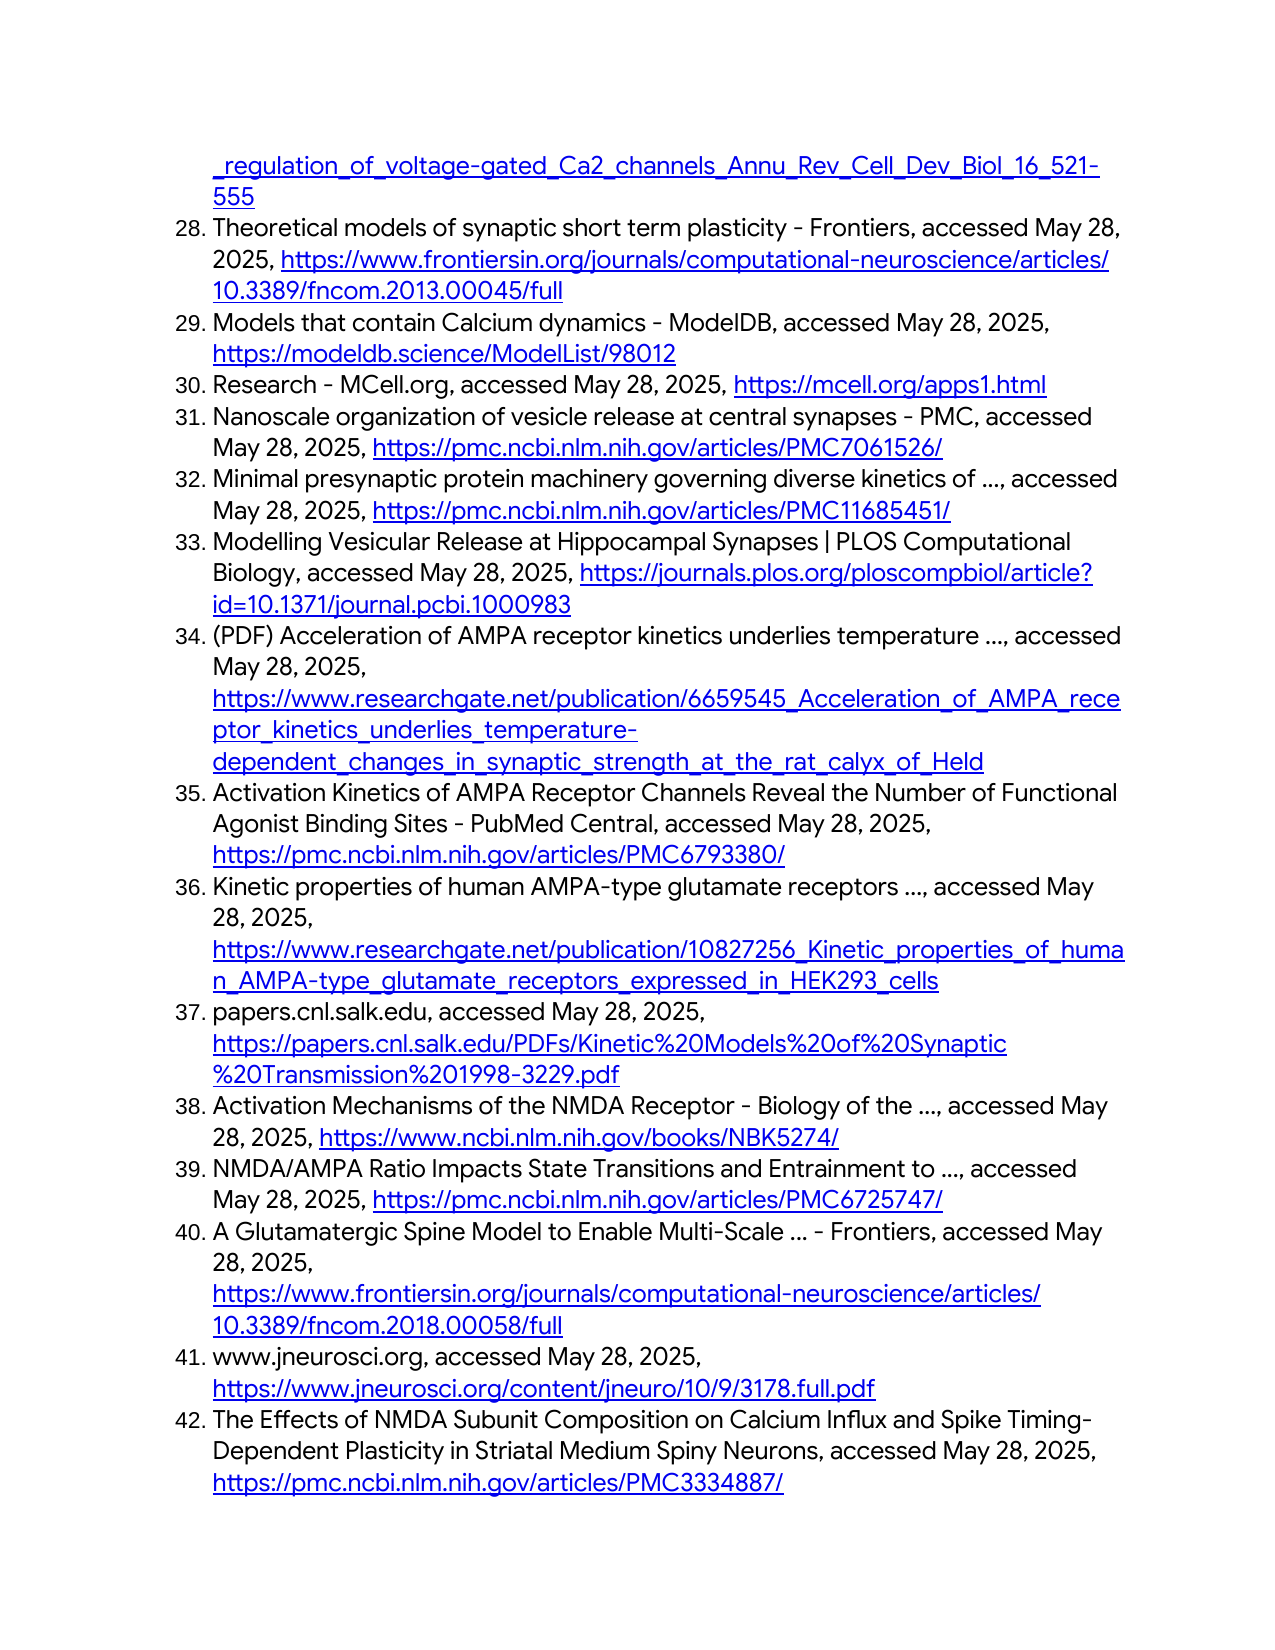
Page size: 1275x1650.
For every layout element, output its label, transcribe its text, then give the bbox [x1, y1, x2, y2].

list Models that contain Calcium dynamics - ModelDB, accessed May 28, 2025, https://modeldb.science/ModelList/98012 [175, 307, 1125, 369]
list Kinetic properties of human AMPA-type glutamate receptors ..., accessed May 28, 2025, https://www.researchgate.net/publication/10827256_Kinetic_properties_of_human_AMPA-type_glutamate_receptors_expressed_in_HEK293_cells [175, 871, 1125, 997]
list Activation Mechanisms of the NMDA Receptor - Biology of the ..., accessed May 28, 2025, https://www.ncbi.nlm.nih.gov/books/NBK5274/ [175, 1091, 1125, 1153]
list Research - MCell.org, accessed May 28, 2025, https://mcell.org/apps1.html [175, 369, 1125, 401]
list papers.cnl.salk.edu, accessed May 28, 2025, https://papers.cnl.salk.edu/PDFs/Kinetic%20Models%20of%20Synaptic%20Transmission%201998-3229.pdf [175, 997, 1125, 1091]
list www.jneurosci.org, accessed May 28, 2025, https://www.jneurosci.org/content/jneuro/10/9/3178.full.pdf [175, 1341, 1125, 1404]
list NMDA/AMPA Ratio Impacts State Transitions and Entrainment to ..., accessed May 28, 2025, https://pmc.ncbi.nlm.nih.gov/articles/PMC6725747/ [175, 1153, 1125, 1216]
list Nanoscale organization of vesicle release at central synapses - PMC, accessed May 28, 2025, https://pmc.ncbi.nlm.nih.gov/articles/PMC7061526/ [175, 401, 1125, 463]
list Activation Kinetics of AMPA Receptor Channels Reveal the Number of Functional Agonist Binding Sites - PubMed Central, accessed May 28, 2025, https://pmc.ncbi.nlm.nih.gov/articles/PMC6793380/ [175, 777, 1125, 871]
list Modelling Vesicular Release at Hippocampal Synapses | PLOS Computational Biology, accessed May 28, 2025, https://journals.plos.org/ploscompbiol/article?id=10.1371/journal.pcbi.1000983 [175, 526, 1125, 620]
list Minimal presynaptic protein machinery governing diverse kinetics of ..., accessed May 28, 2025, https://pmc.ncbi.nlm.nih.gov/articles/PMC11685451/ [175, 463, 1125, 526]
list A Glutamatergic Spine Model to Enable Multi-Scale ... - Frontiers, accessed May 28, 2025, https://www.frontiersin.org/journals/computational-neuroscience/articles/10.3389/fncom.2018.00058/full [175, 1216, 1125, 1341]
list The Effects of NMDA Subunit Composition on Calcium Influx and Spike Timing-Dependent Plasticity in Striatal Medium Spiny Neurons, accessed May 28, 2025, https://pmc.ncbi.nlm.nih.gov/articles/PMC3334887/ [175, 1404, 1125, 1498]
list Theoretical models of synaptic short term plasticity - Frontiers, accessed May 28, 2025, https://www.frontiersin.org/journals/computational-neuroscience/articles/10.3389/fncom.2013.00045/full [175, 213, 1125, 307]
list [175, 150, 1125, 213]
list (PDF) Acceleration of AMPA receptor kinetics underlies temperature ..., accessed May 28, 2025, https://www.researchgate.net/publication/6659545_Acceleration_of_AMPA_receptor_kinetics_underlies_temperature-dependent_changes_in_synaptic_strength_at_the_rat_calyx_of_Held [175, 620, 1125, 777]
